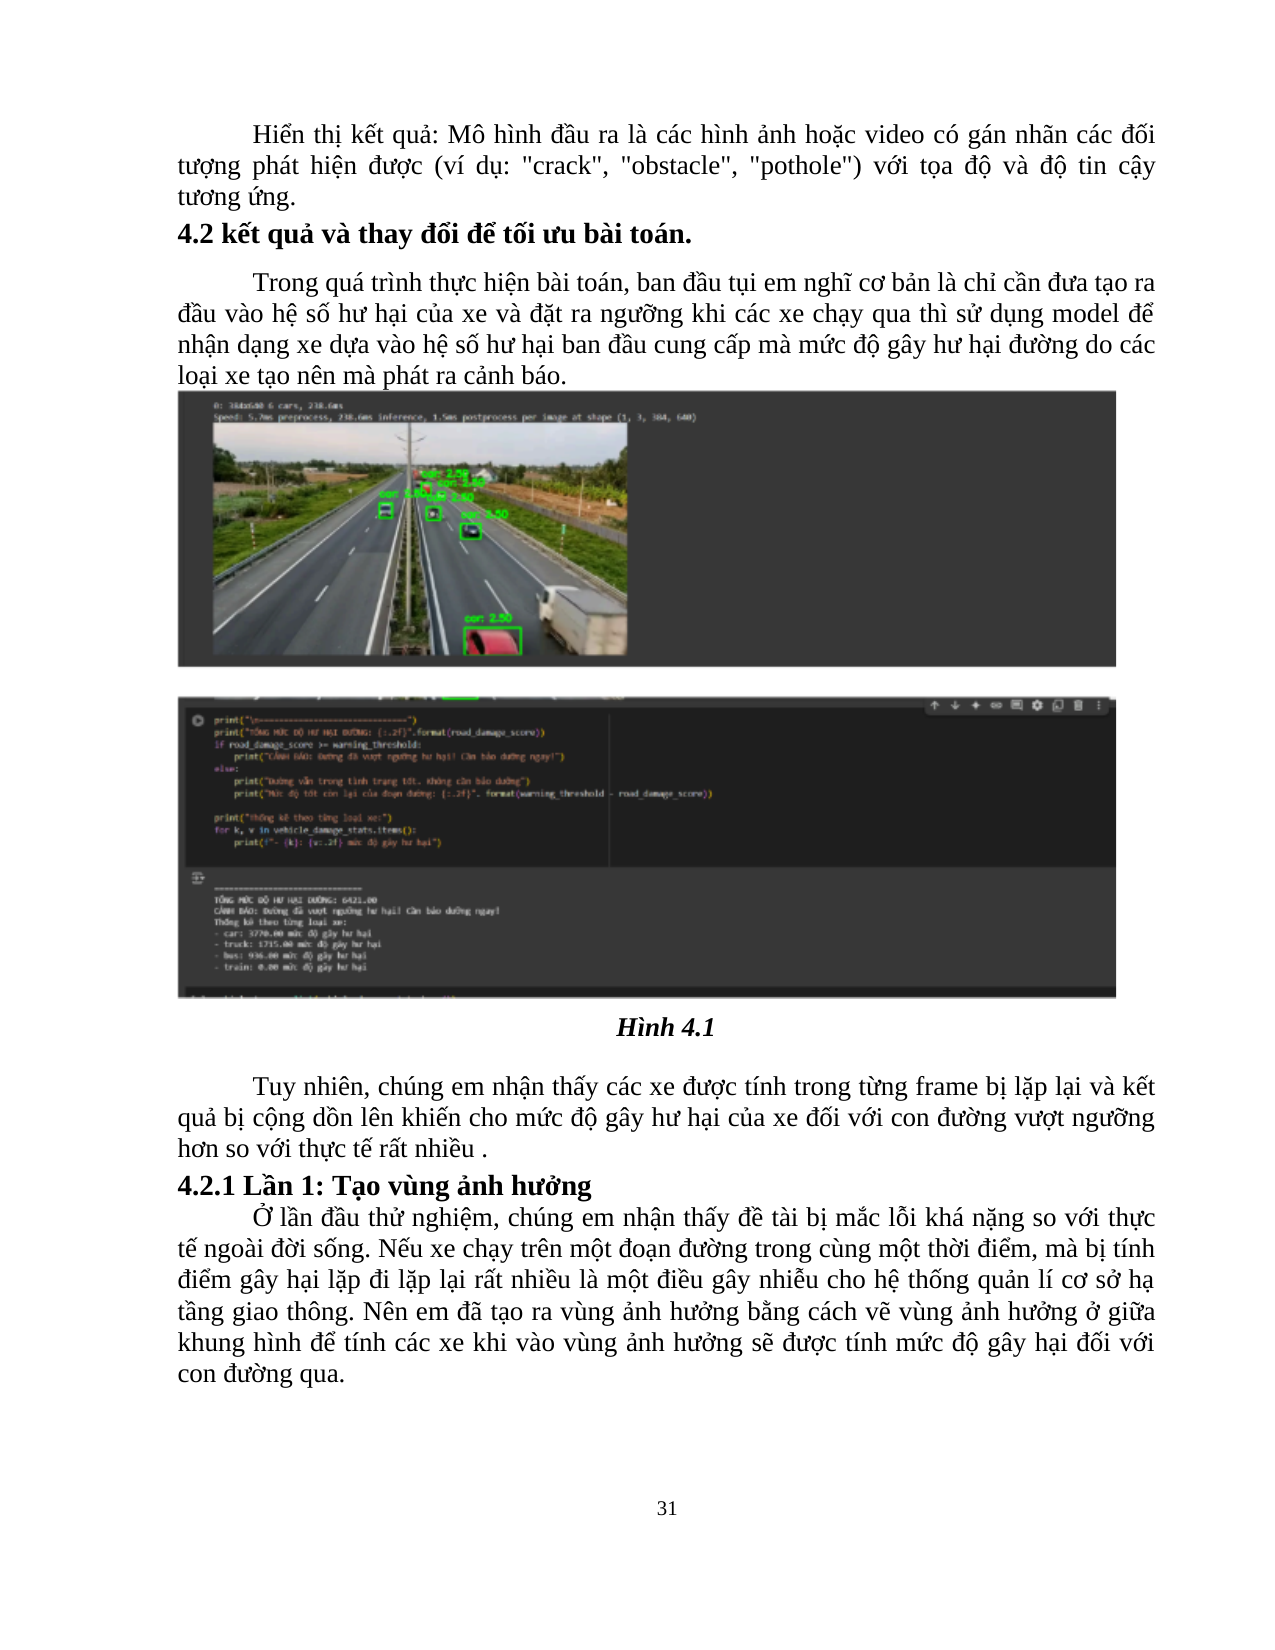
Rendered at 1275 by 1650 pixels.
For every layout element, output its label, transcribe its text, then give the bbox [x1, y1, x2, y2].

text Tuy nhiên, chúng em nhận thấy các xe được tính trong từng frame bị lặp lại và kết quả bị cộng dồn lên khiến cho mức độ gây hư hại của xe đối với con đường vượt ngưỡng hơn so với thực tế rất nhiều . [177, 1070, 1157, 1163]
text Hiển thị kết quả: Mô hình đầu ra là các hình ảnh hoặc video có gán nhãn các đối tượng phát hiện được (ví dụ: "crack", "obstacle", "pothole") với tọa độ và độ tin cậy tương ứng. [177, 118, 1157, 212]
text 4.2.1 Lần 1: Tạo vùng ảnh hưởng [177, 1168, 1157, 1201]
text Hình 4.1 [177, 1011, 1157, 1042]
text Ở lần đầu thử nghiệm, chúng em nhận thấy đề tài bị mắc lỗi khá nặng so với thực tế ngoài đời sống. Nếu xe chạy trên một đoạn đường trong cùng một thời điểm, mà bị tính điểm gây hại lặp đi lặp lại rất nhiều là một điều gây nhiễu cho hệ thống quản lí cơ sở hạ tầng giao thông. Nên em đã tạo ra vùng ảnh hưởng bằng cách vẽ vùng ảnh hưởng ở giữa khung hình để tính các xe khi vào vùng ảnh hưởng sẽ được tính mức độ gây hại đối với con đường qua. [177, 1201, 1157, 1388]
picture [177, 390, 1117, 999]
text Trong quá trình thực hiện bài toán, ban đầu tụi em nghĩ cơ bản là chỉ cần đưa tạo ra đầu vào hệ số hư hại của xe và đặt ra ngưỡng khi các xe chạy qua thì sử dụng model để nhận dạng xe dựa vào hệ số hư hại ban đầu cung cấp mà mức độ gây hư hại đường do các loại xe tạo nên mà phát ra cảnh báo. [177, 266, 1157, 391]
text 4.2 kết quả và thay đổi để tối ưu bài toán. [177, 216, 1157, 249]
